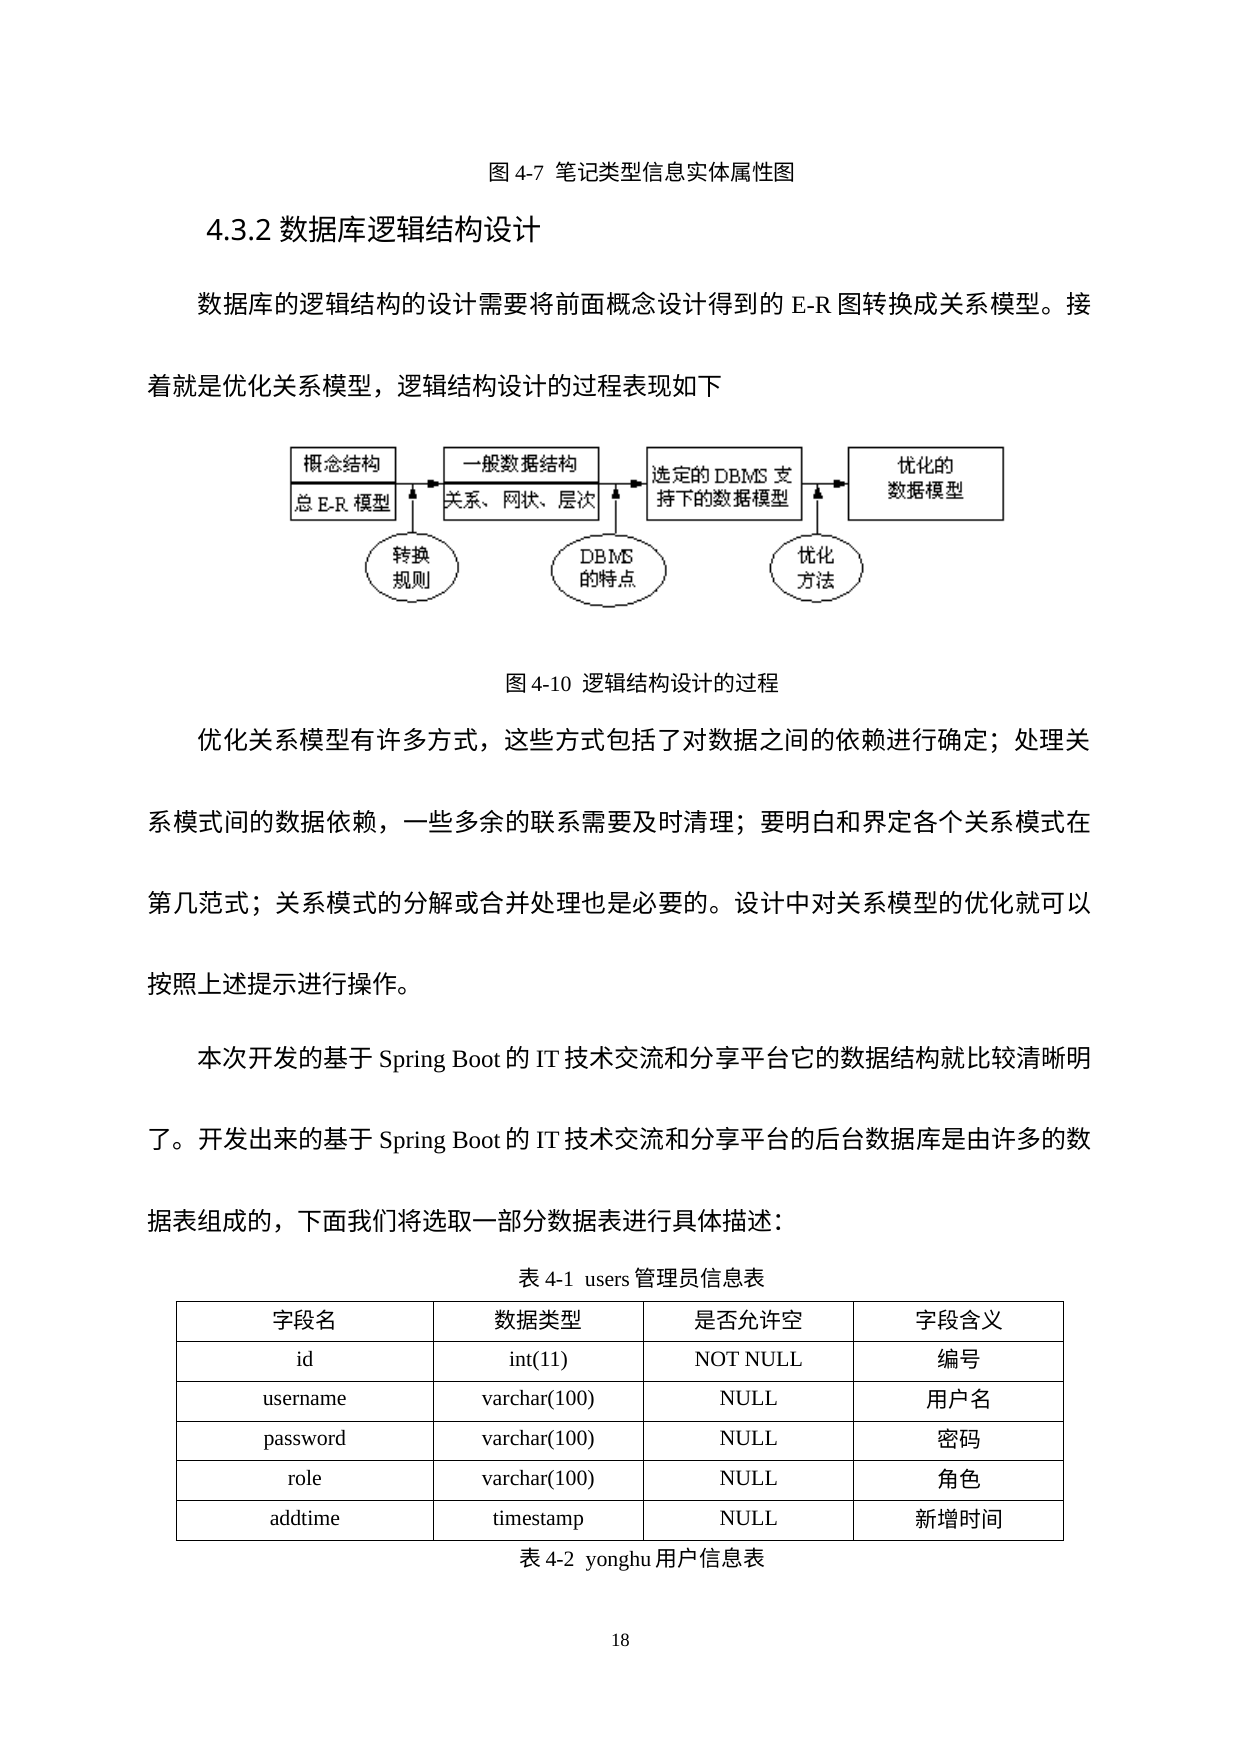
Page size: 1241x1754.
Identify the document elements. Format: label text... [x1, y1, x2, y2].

table_cell varchar(100) [434, 1422, 643, 1460]
table_cell 新增时间 [854, 1501, 1063, 1540]
table_header 字段含义 [854, 1302, 1063, 1341]
text 优化关系模型有许多方式，这些方式包括了对数据之间的依赖进行确定；处理关系模式间的数据依赖，一些多余的联系需要及时清理；要明白和界定各个关系模式在第几范式；关系模式的分解或合并处理也是必要的。设计中对关系模型的优化就可以按照上述提示进行操作。 [148, 706, 1092, 1015]
text 表4-2 yonghu用户信息表 [148, 1541, 1092, 1573]
table_cell NULL [644, 1422, 853, 1460]
table_cell username [177, 1382, 433, 1421]
table_cell password [177, 1422, 433, 1460]
table_cell NULL [644, 1461, 853, 1500]
table_cell addtime [177, 1501, 433, 1540]
text 本次开发的基于Spring Boot的IT技术交流和分享平台它的数据结构就比较清晰明了。开发出来的基于Spring Boot的IT技术交流和分享平台的后台数据库是由许多的数据表组成的，下面我们将选取一部分数据表进行具体描述： [148, 1024, 1092, 1252]
table_cell role [177, 1461, 433, 1500]
table_cell 编号 [854, 1342, 1063, 1381]
table_cell NULL [644, 1501, 853, 1540]
text 表4-1 users管理员信息表 [148, 1261, 1092, 1293]
table_cell NOT NULL [644, 1342, 853, 1381]
table_cell int(11) [434, 1342, 643, 1381]
text 图4-7 笔记类型信息实体属性图 [148, 154, 1092, 187]
table_cell timestamp [434, 1501, 643, 1540]
table_cell NULL [644, 1382, 853, 1421]
table_cell varchar(100) [434, 1382, 643, 1421]
table_cell varchar(100) [434, 1461, 643, 1500]
table_header 数据类型 [434, 1302, 643, 1341]
text 数据库的逻辑结构的设计需要将前面概念设计得到的E-R图转换成关系模型。接着就是优化关系模型，逻辑结构设计的过程表现如下 [148, 271, 1092, 417]
table_cell 用户名 [854, 1382, 1063, 1421]
table_header 是否允许空 [644, 1302, 853, 1341]
table_cell 角色 [854, 1461, 1063, 1500]
picture [267, 425, 1023, 622]
subtitle 4.3.2 数据库逻辑结构设计 [148, 195, 1092, 260]
table_cell 密码 [854, 1422, 1063, 1460]
table_cell id [177, 1342, 433, 1381]
table_header 字段名 [177, 1302, 433, 1341]
text 图4-10 逻辑结构设计的过程 [148, 666, 1092, 698]
